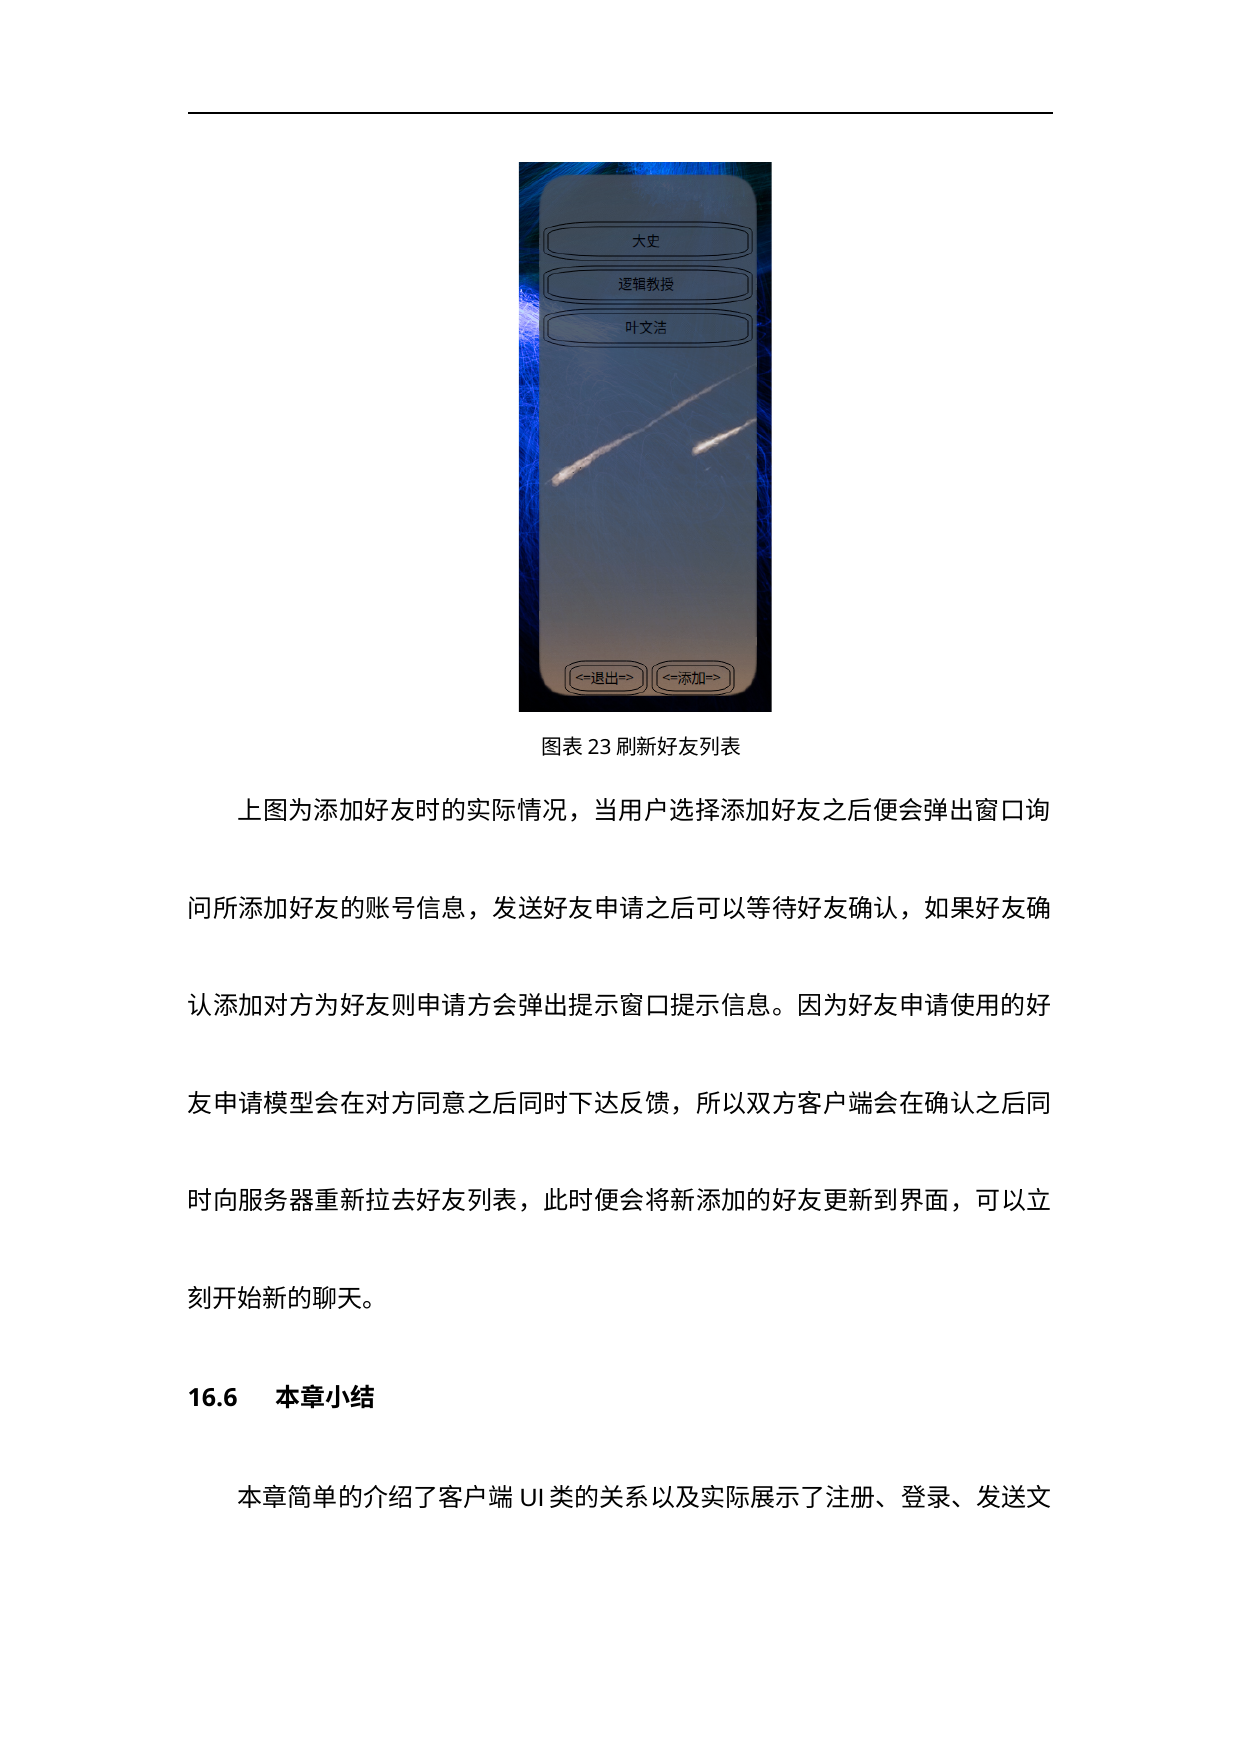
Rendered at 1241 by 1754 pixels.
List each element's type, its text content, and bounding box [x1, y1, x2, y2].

subtitle 本章小结 [187, 1363, 1053, 1428]
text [187, 1463, 1053, 1528]
picture [518, 162, 772, 712]
text 上图为添加好友时的实际情况，当用户选择添加好友之后便会弹出窗口询问所添加好友的账号信息，发送好友申请之后可以等待好友确认，如果好友确认添加对方为好友则申请方会弹出提示窗口提示信息。因为好友申请使用的好友申请模型会在对方同意之后同时下达反馈，所以双方客户端会在确认之后同时向服务器重新拉去好友列表，此时便会将新添加的好友更新到界面，可以立刻开始新的聊天。 [187, 776, 1053, 1329]
text 图表 23 刷新好友列表 [187, 729, 1053, 761]
